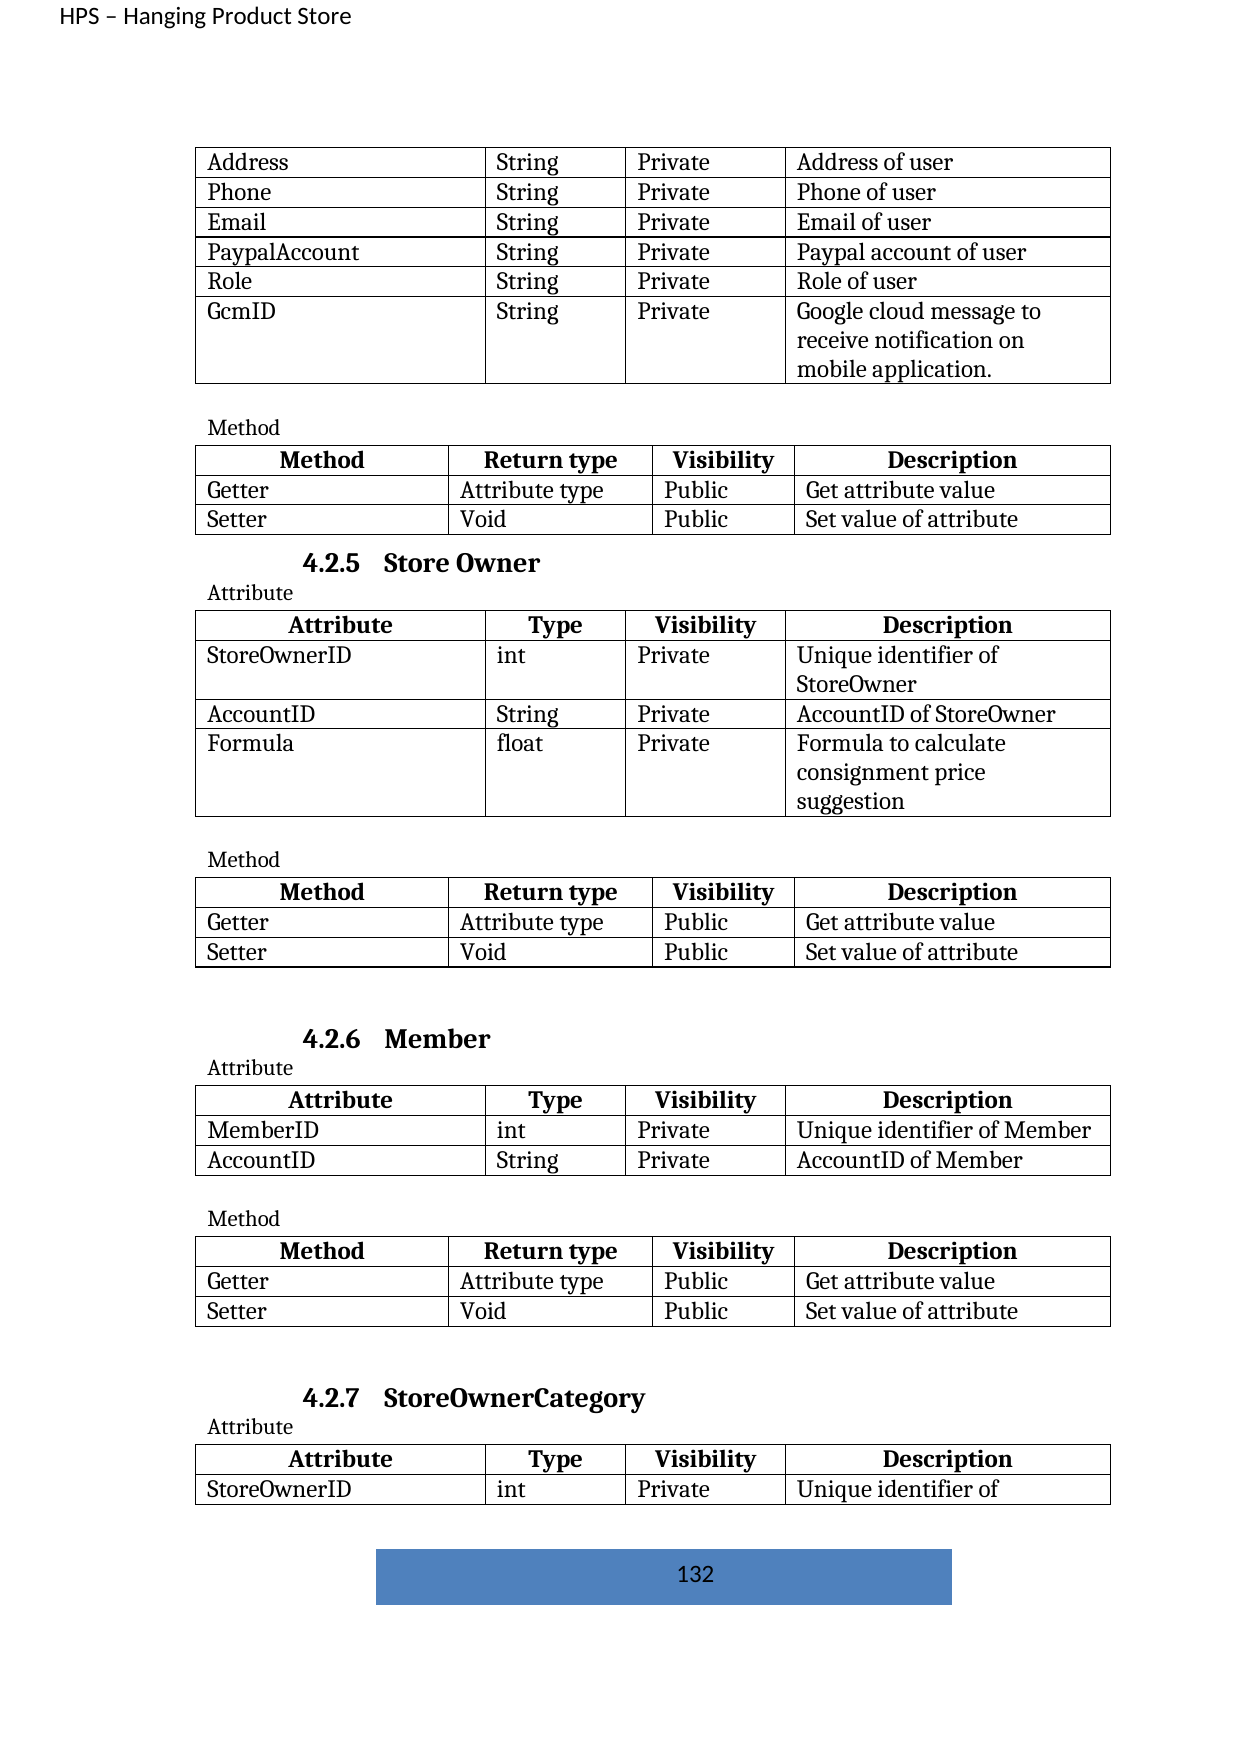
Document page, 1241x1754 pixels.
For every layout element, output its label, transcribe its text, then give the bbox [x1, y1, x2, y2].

table_cell Public [653, 938, 794, 966]
table_header Description [795, 878, 1110, 907]
table_cell Public [653, 1297, 794, 1326]
table_header Visibility [626, 611, 785, 640]
table_cell Getter [196, 476, 448, 504]
table_header Visibility [653, 1237, 794, 1266]
table_cell String [486, 700, 625, 728]
text Attribute [207, 1414, 1122, 1441]
table_cell Phone of user [786, 178, 1110, 207]
table_cell String [486, 1146, 625, 1175]
table_header Type [486, 1445, 625, 1474]
table_cell StoreOwnerID [196, 1475, 485, 1504]
table_header Method [196, 878, 448, 907]
table_cell Void [449, 1297, 652, 1326]
table_cell Get attribute value [795, 476, 1110, 504]
subtitle StoreOwnerCategory [303, 1382, 1122, 1414]
table_cell String [486, 238, 625, 266]
table_header Description [786, 1086, 1110, 1115]
table_cell Private [626, 729, 785, 816]
table_cell Private [626, 178, 785, 207]
table_header Attribute [196, 1445, 485, 1474]
table_cell StoreOwnerID [196, 641, 485, 698]
table_header Attribute [196, 611, 485, 640]
table_cell Private [626, 267, 785, 296]
table_cell Void [449, 505, 652, 534]
table_cell float [486, 729, 625, 816]
subtitle Member [303, 1023, 1122, 1055]
table_header Description [786, 1445, 1110, 1474]
table_cell Public [653, 476, 794, 504]
table_header Visibility [626, 1445, 785, 1474]
table_cell Formula [196, 729, 485, 816]
table_cell Getter [196, 1267, 448, 1296]
table_header Return type [449, 446, 652, 474]
table_cell Phone [196, 178, 485, 207]
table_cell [786, 1475, 1110, 1504]
table_cell Set value of attribute [795, 505, 1110, 534]
table_cell Google cloud message to receive notification on mobile application. [786, 297, 1110, 383]
table_cell AccountID [196, 700, 485, 728]
table_cell AccountID [196, 1146, 485, 1175]
table_header Visibility [653, 446, 794, 474]
table_cell String [486, 148, 625, 177]
table_cell Private [626, 641, 785, 698]
table_cell Setter [196, 938, 448, 966]
table_header Description [795, 446, 1110, 474]
table_cell Void [449, 938, 652, 966]
table_cell Get attribute value [795, 908, 1110, 937]
table_header Return type [449, 1237, 652, 1266]
table_cell Public [653, 908, 794, 937]
table_header Attribute [196, 1086, 485, 1115]
table_cell Private [626, 700, 785, 728]
table_cell String [486, 178, 625, 207]
table_cell String [486, 208, 625, 236]
table_cell Paypal account of user [786, 238, 1110, 266]
table_cell Public [653, 505, 794, 534]
table_cell Set value of attribute [795, 938, 1110, 966]
table_cell String [486, 297, 625, 383]
table_cell AccountID of StoreOwner [786, 700, 1110, 728]
table_cell Get attribute value [795, 1267, 1110, 1296]
table_header Method [196, 446, 448, 474]
table_cell Public [653, 1267, 794, 1296]
text Method [207, 1206, 1122, 1232]
subtitle Store Owner [303, 548, 1122, 580]
table_header Type [486, 1086, 625, 1115]
table_cell Private [626, 1475, 785, 1504]
table_cell Address of user [786, 148, 1110, 177]
table_cell PaypalAccount [196, 238, 485, 266]
table_cell Set value of attribute [795, 1297, 1110, 1326]
table_cell int [486, 1475, 625, 1504]
table_cell Email of user [786, 208, 1110, 236]
table_cell int [486, 641, 625, 698]
table_cell Attribute type [449, 476, 652, 504]
table_cell Unique identifier of StoreOwner [786, 641, 1110, 698]
table_header Type [486, 611, 625, 640]
table_cell Setter [196, 1297, 448, 1326]
table_cell Formula to calculate consignment price suggestion [786, 729, 1110, 816]
table_cell Role of user [786, 267, 1110, 296]
table_cell Private [626, 238, 785, 266]
table_cell Email [196, 208, 485, 236]
table_cell Unique identifier of Member [786, 1116, 1110, 1145]
text Attribute [207, 1055, 1122, 1081]
table_cell AccountID of Member [786, 1146, 1110, 1175]
table_cell int [486, 1116, 625, 1145]
table_cell Attribute type [449, 1267, 652, 1296]
table_cell Role [196, 267, 485, 296]
table_cell GcmID [196, 297, 485, 383]
table_cell Attribute type [449, 908, 652, 937]
table_cell Private [626, 148, 785, 177]
table_header Visibility [653, 878, 794, 907]
table_cell Private [626, 297, 785, 383]
table_cell Address [196, 148, 485, 177]
table_header Description [795, 1237, 1110, 1266]
table_cell MemberID [196, 1116, 485, 1145]
text Method [207, 414, 1122, 441]
table_header Return type [449, 878, 652, 907]
text Method [207, 847, 1122, 873]
table_cell String [486, 267, 625, 296]
table_cell Setter [196, 505, 448, 534]
table_cell Private [626, 1146, 785, 1175]
table_header Visibility [626, 1086, 785, 1115]
table_cell Private [626, 1116, 785, 1145]
table_header Method [196, 1237, 448, 1266]
text Attribute [207, 580, 1122, 606]
table_cell Getter [196, 908, 448, 937]
table_cell Private [626, 208, 785, 236]
table_header Description [786, 611, 1110, 640]
